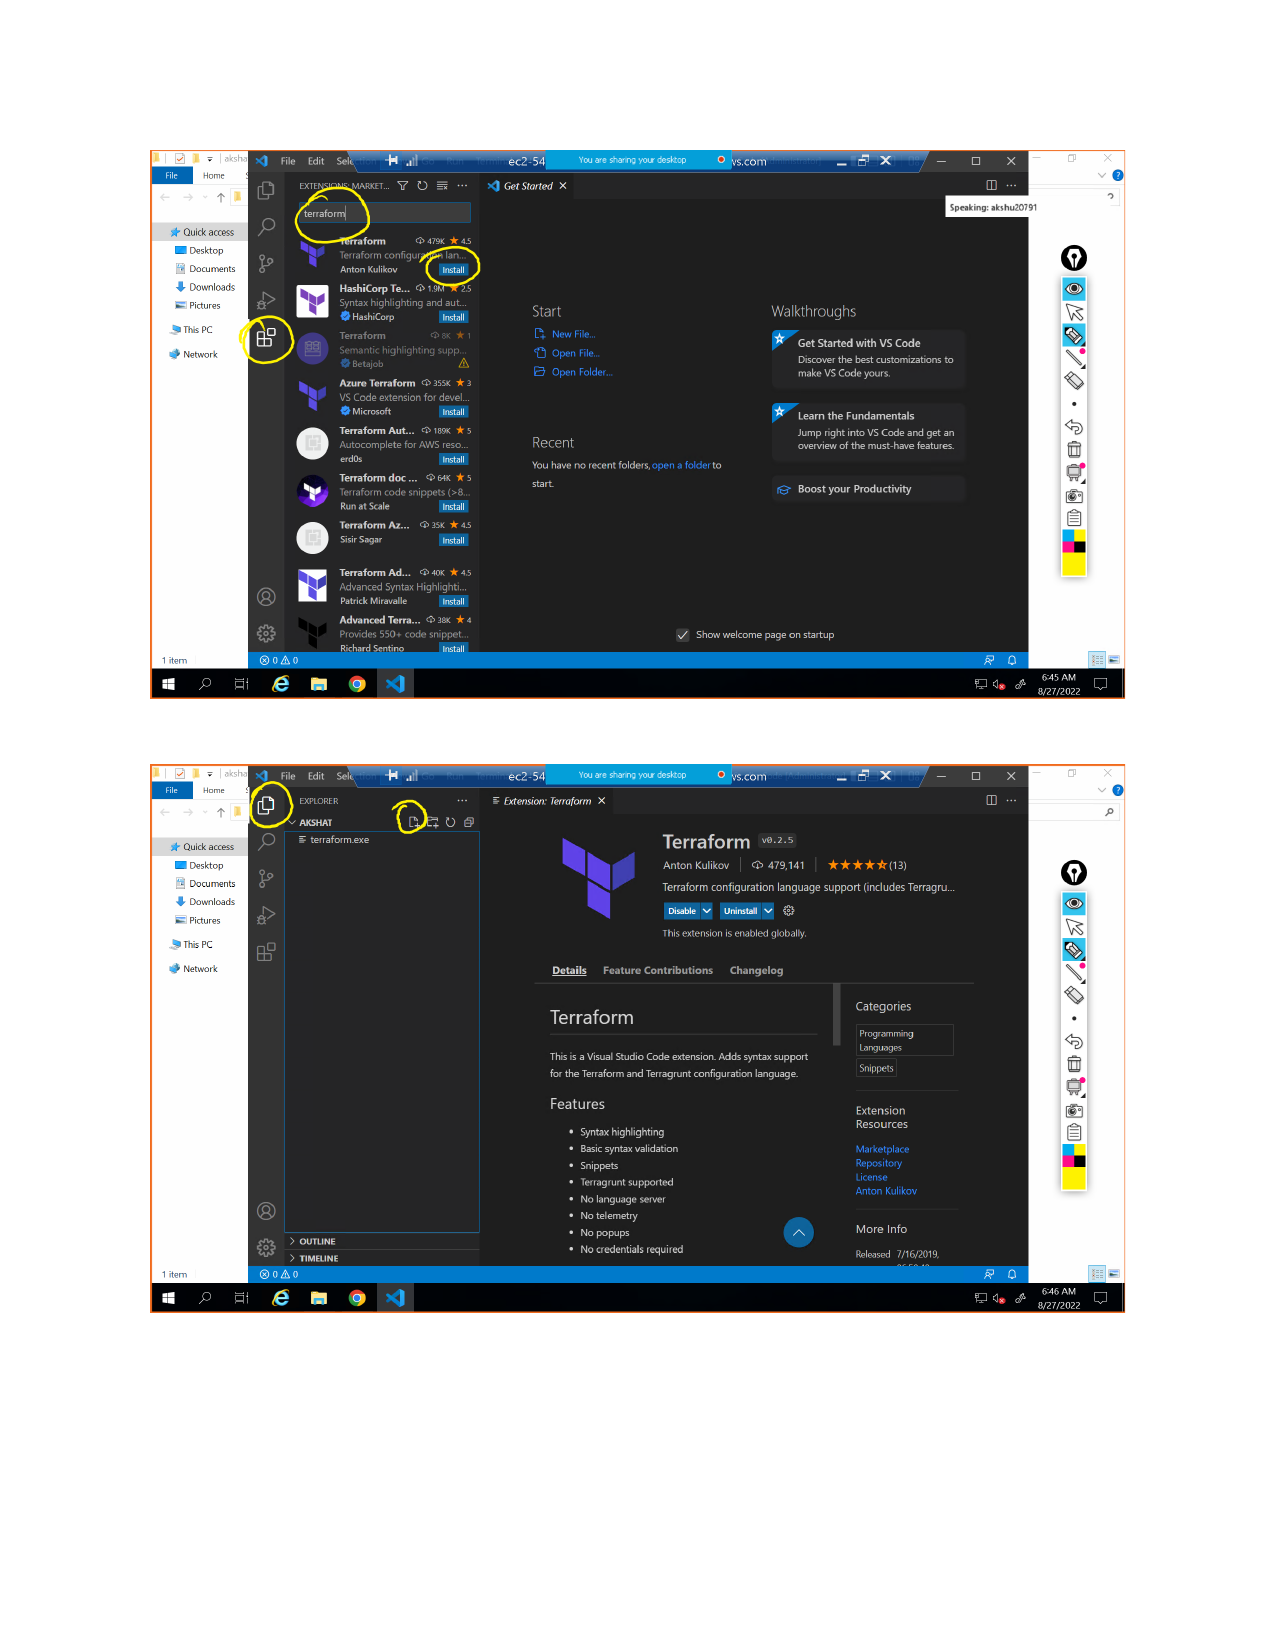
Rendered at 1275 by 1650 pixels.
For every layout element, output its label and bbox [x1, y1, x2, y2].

picture [150, 764, 1125, 1313]
picture [150, 150, 1125, 699]
